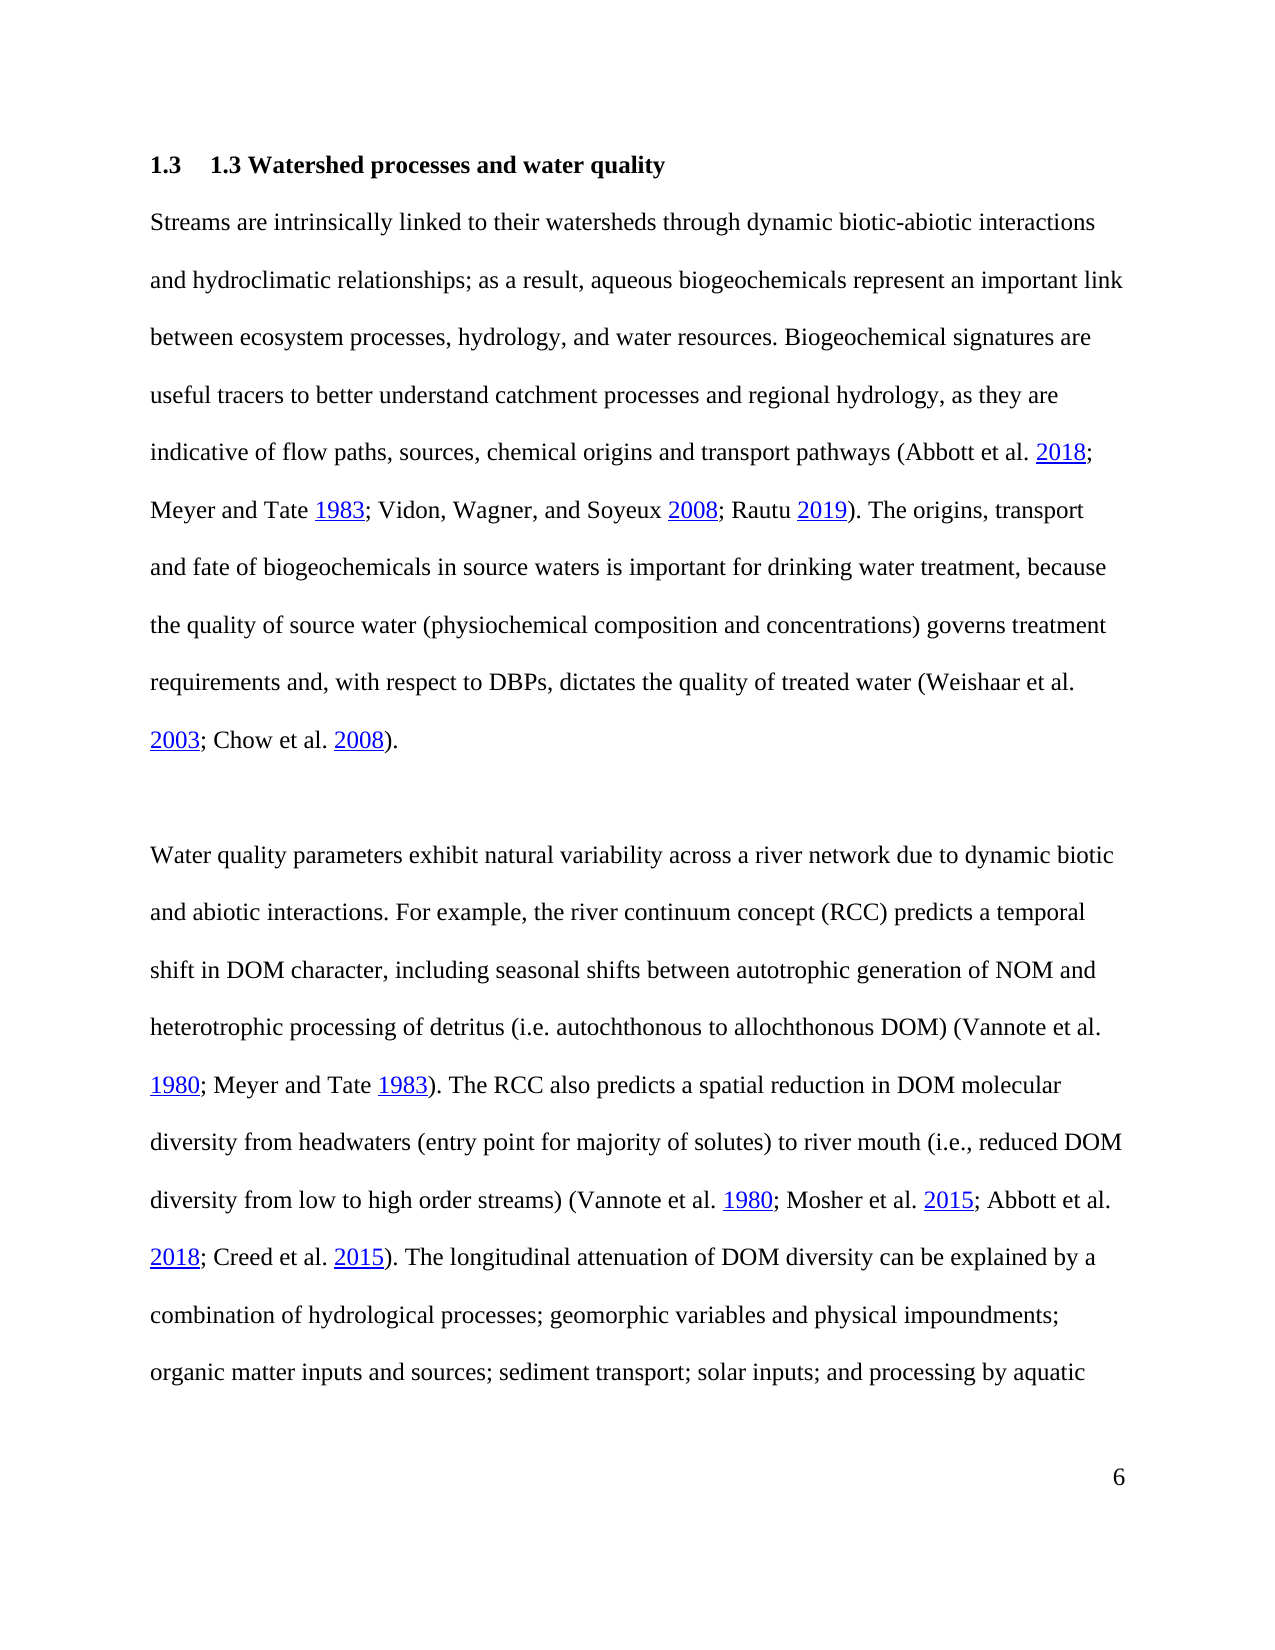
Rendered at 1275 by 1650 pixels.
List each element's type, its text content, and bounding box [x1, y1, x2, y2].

text Streams are intrinsically linked to their watersheds through dynamic biotic-abiotic interactions and hydroclimatic relationships; as a result, aqueous biogeochemicals represent an important link between ecosystem processes, hydrology, and water resources. Biogeochemical signatures are useful tracers to better understand catchment processes and regional hydrology, as they are indicative of flow paths, sources, chemical origins and transport pathways (Abbott et al. 2018; Meyer and Tate 1983; Vidon, Wagner, and Soyeux 2008; Rautu 2019). The origins, transport and fate of biogeochemicals in source waters is important for drinking water treatment, because the quality of source water (physiochemical composition and concentrations) governs treatment requirements and, with respect to DBPs, dictates the quality of treated water (Weishaar et al. 2003; Chow et al. 2008). [150, 207, 1125, 754]
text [150, 840, 1125, 1386]
subtitle 1.3 Watershed processes and water quality [150, 150, 1125, 179]
